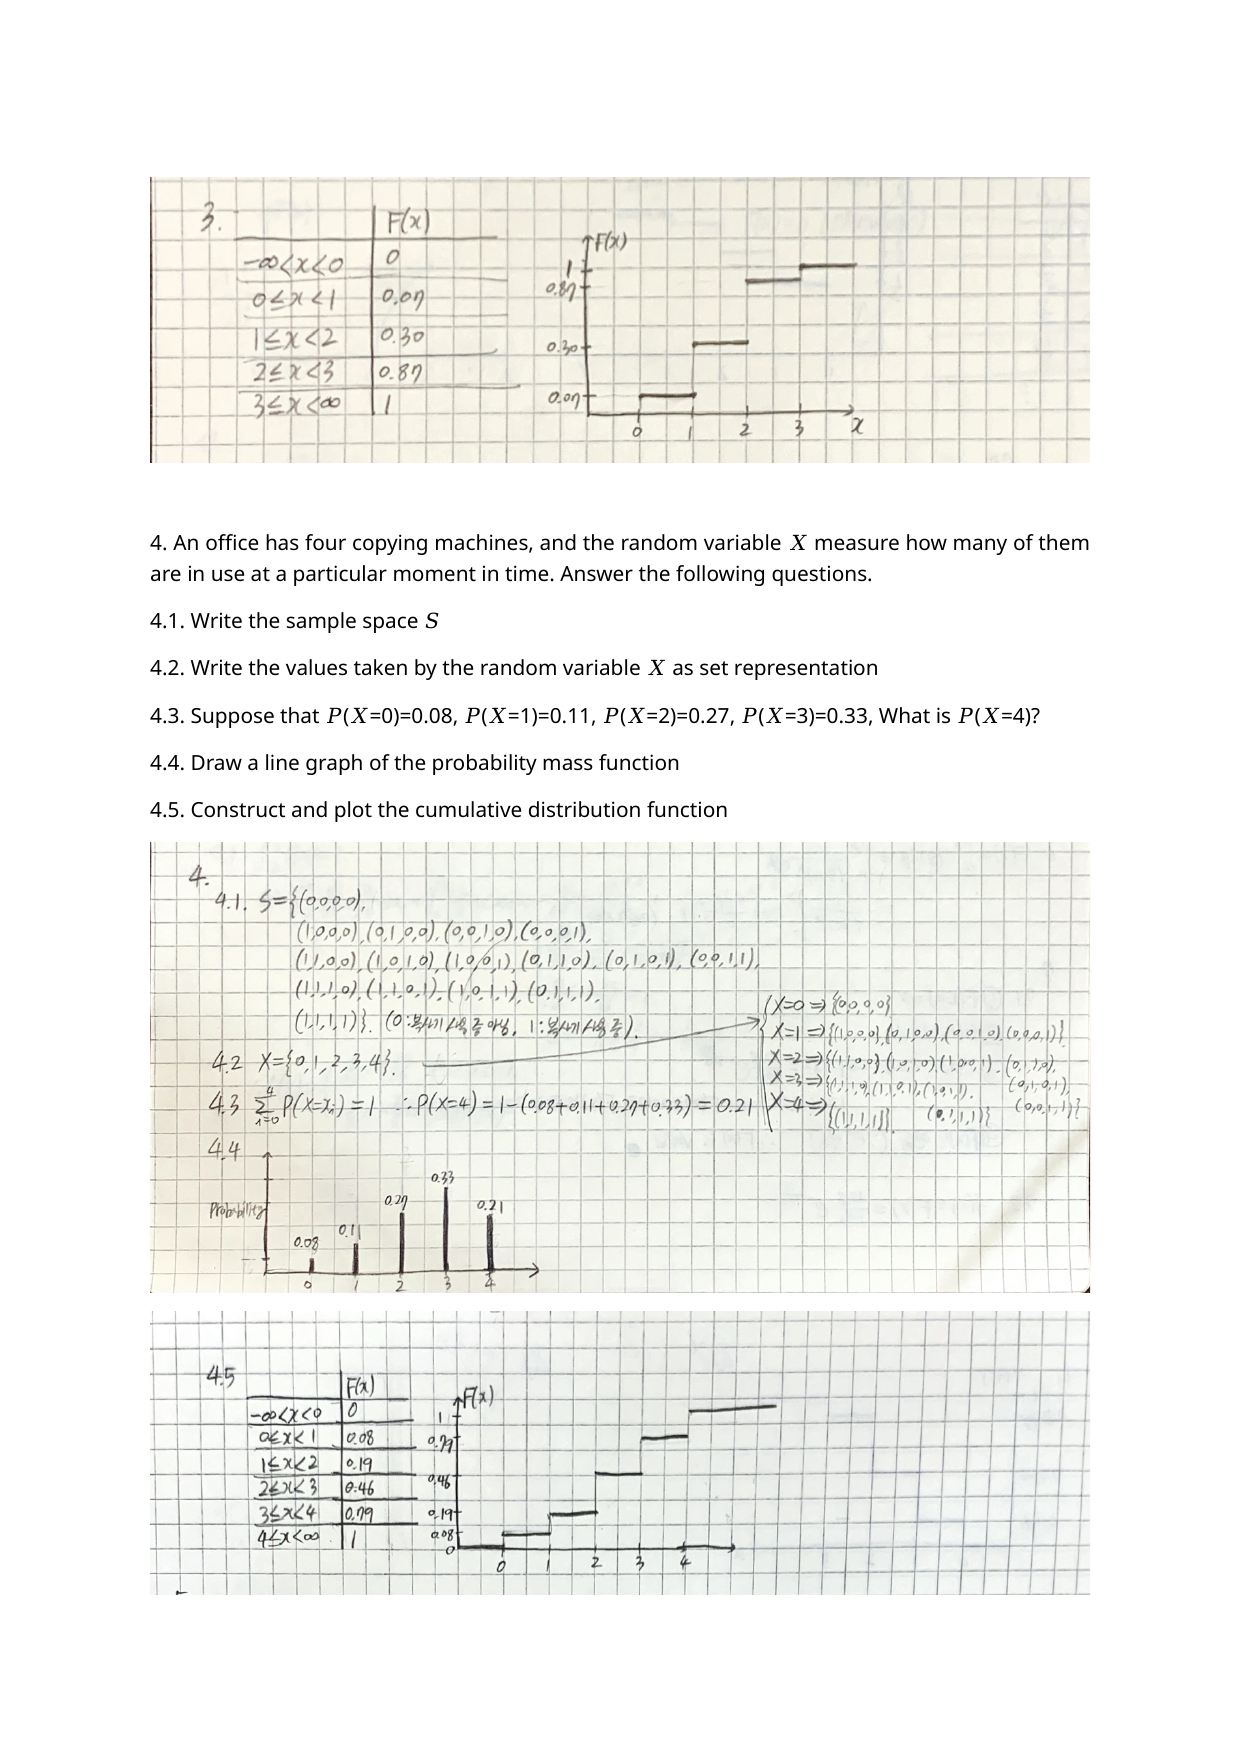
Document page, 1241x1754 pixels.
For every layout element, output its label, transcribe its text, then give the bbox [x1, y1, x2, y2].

picture [150, 1311, 1091, 1595]
picture [150, 177, 1091, 463]
text 4.4. Draw a line graph of the probability mass function [150, 748, 1090, 777]
text 4.3. Suppose that 𝑃(𝑋=0)=0.08, 𝑃(𝑋=1)=0.11, 𝑃(𝑋=2)=0.27, 𝑃(𝑋=3)=0.33, What is 𝑃(𝑋=4)? [150, 701, 1090, 729]
text 4. An office has four copying machines, and the random variable 𝑋 measure how many of them are in use at a particular moment in time. Answer the following questions. [150, 528, 1090, 587]
text 4.1. Write the sample space 𝑆 [150, 606, 1090, 635]
text 4.2. Write the values taken by the random variable 𝑋 as set representation [150, 653, 1090, 682]
text 4.5. Construct and plot the cumulative distribution function [150, 795, 1090, 824]
picture [150, 842, 1091, 1293]
